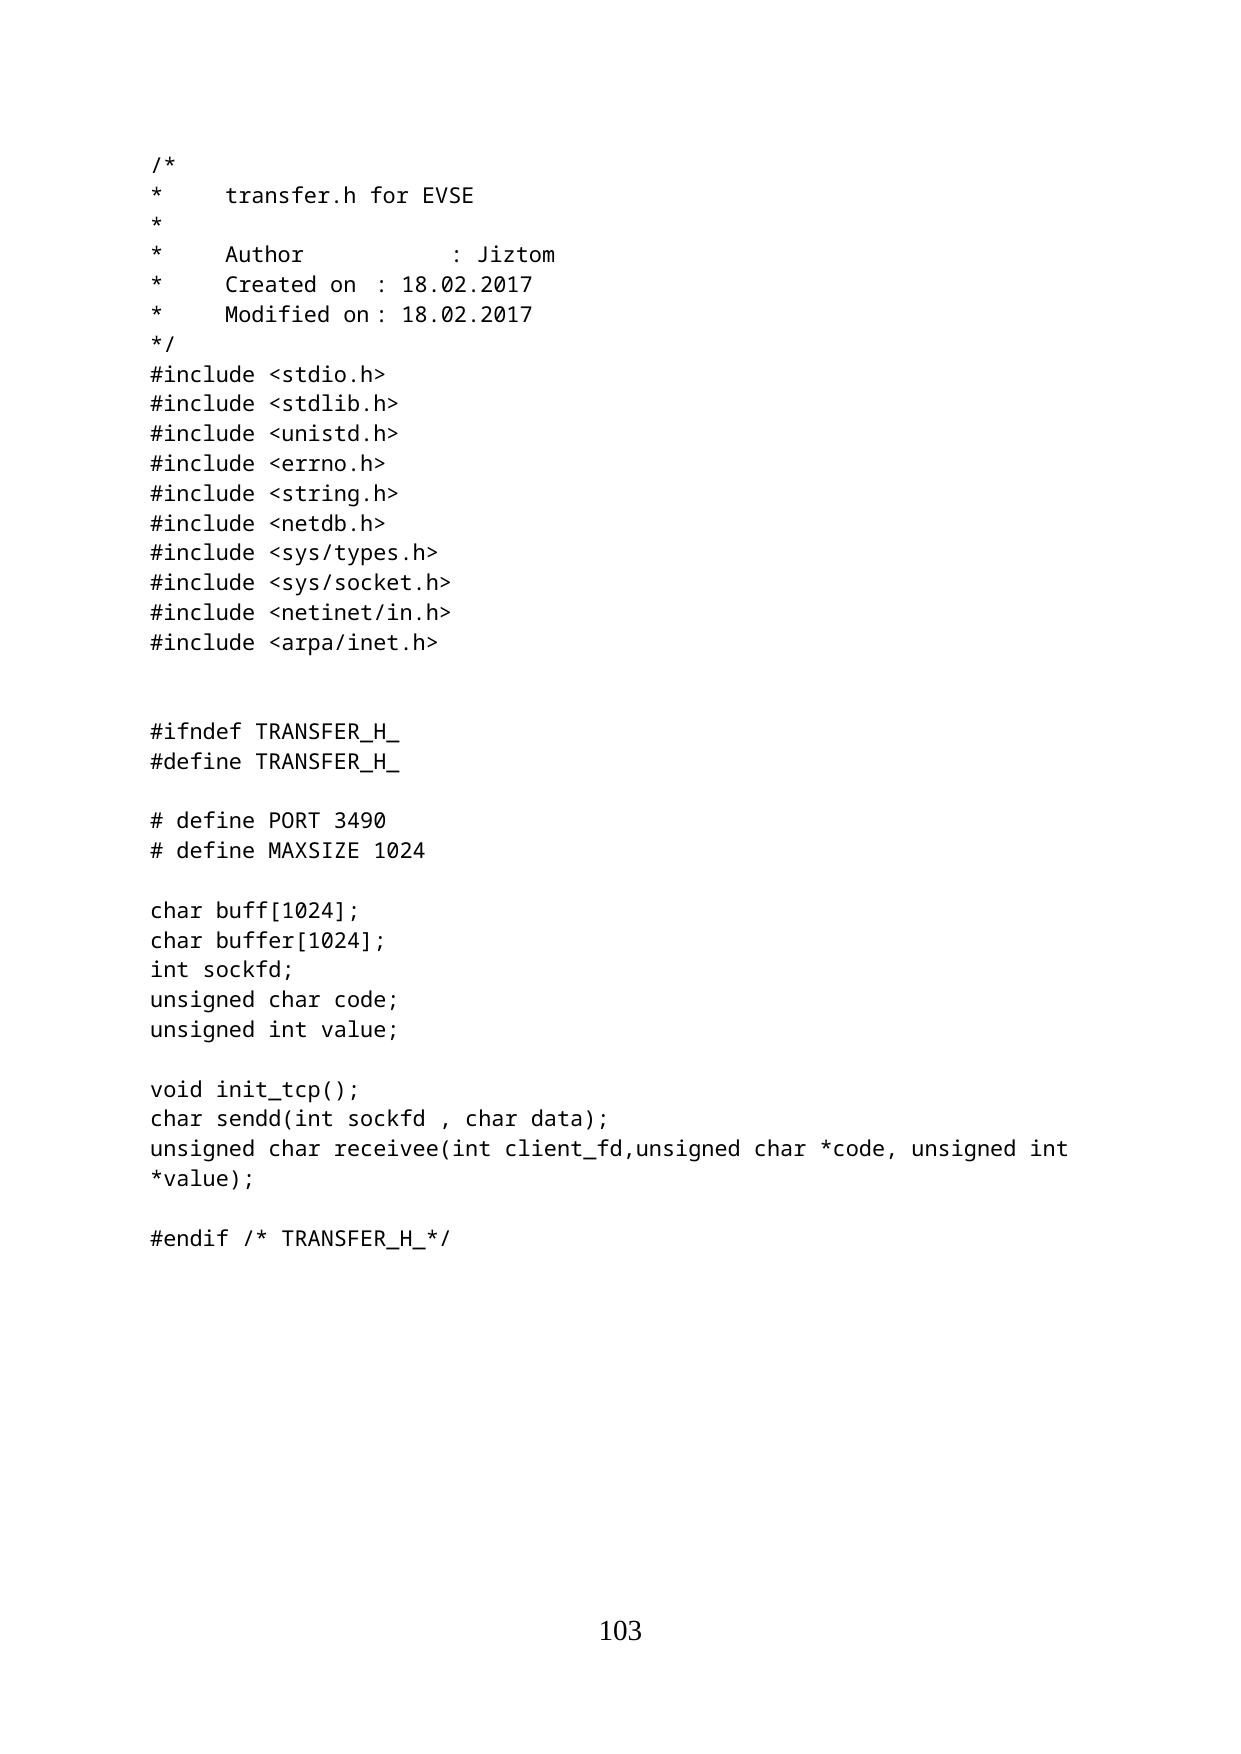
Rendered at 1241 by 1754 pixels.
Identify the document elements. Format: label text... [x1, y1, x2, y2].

text void init_tcp(); [150, 1073, 1090, 1103]
text #include <stdlib.h> [150, 388, 1090, 418]
text #ifndef TRANSFER_H_ [150, 716, 1090, 746]
text #include <netdb.h> [150, 507, 1090, 537]
text char sendd(int sockfd , char data); [150, 1103, 1090, 1133]
text unsigned char receivee(int client_fd,unsigned char *code, unsigned int *value); [150, 1133, 1090, 1193]
text # define PORT 3490 [150, 805, 1090, 835]
text #endif /* TRANSFER_H_*/ [150, 1222, 1090, 1252]
text * transfer.h for EVSE [150, 180, 1090, 209]
text #include <sys/types.h> [150, 537, 1090, 567]
text #include <arpa/inet.h> [150, 627, 1090, 656]
text #include <unistd.h> [150, 418, 1090, 448]
text #include <stdio.h> [150, 358, 1090, 388]
text #include <string.h> [150, 478, 1090, 507]
text * Modified on : 18.02.2017 [150, 299, 1090, 329]
text # define MAXSIZE 1024 [150, 835, 1090, 865]
text char buff[1024]; [150, 895, 1090, 924]
text #include <netinet/in.h> [150, 597, 1090, 627]
text /* [150, 150, 1090, 180]
text #include <errno.h> [150, 448, 1090, 478]
text unsigned int value; [150, 1014, 1090, 1044]
text * Author : Jiztom [150, 239, 1090, 269]
text char buffer[1024]; [150, 924, 1090, 954]
text #define TRANSFER_H_ [150, 746, 1090, 776]
text int sockfd; [150, 954, 1090, 984]
text unsigned char code; [150, 984, 1090, 1014]
text * Created on : 18.02.2017 [150, 269, 1090, 299]
text */ [150, 329, 1090, 358]
text #include <sys/socket.h> [150, 567, 1090, 597]
text * [150, 209, 1090, 239]
